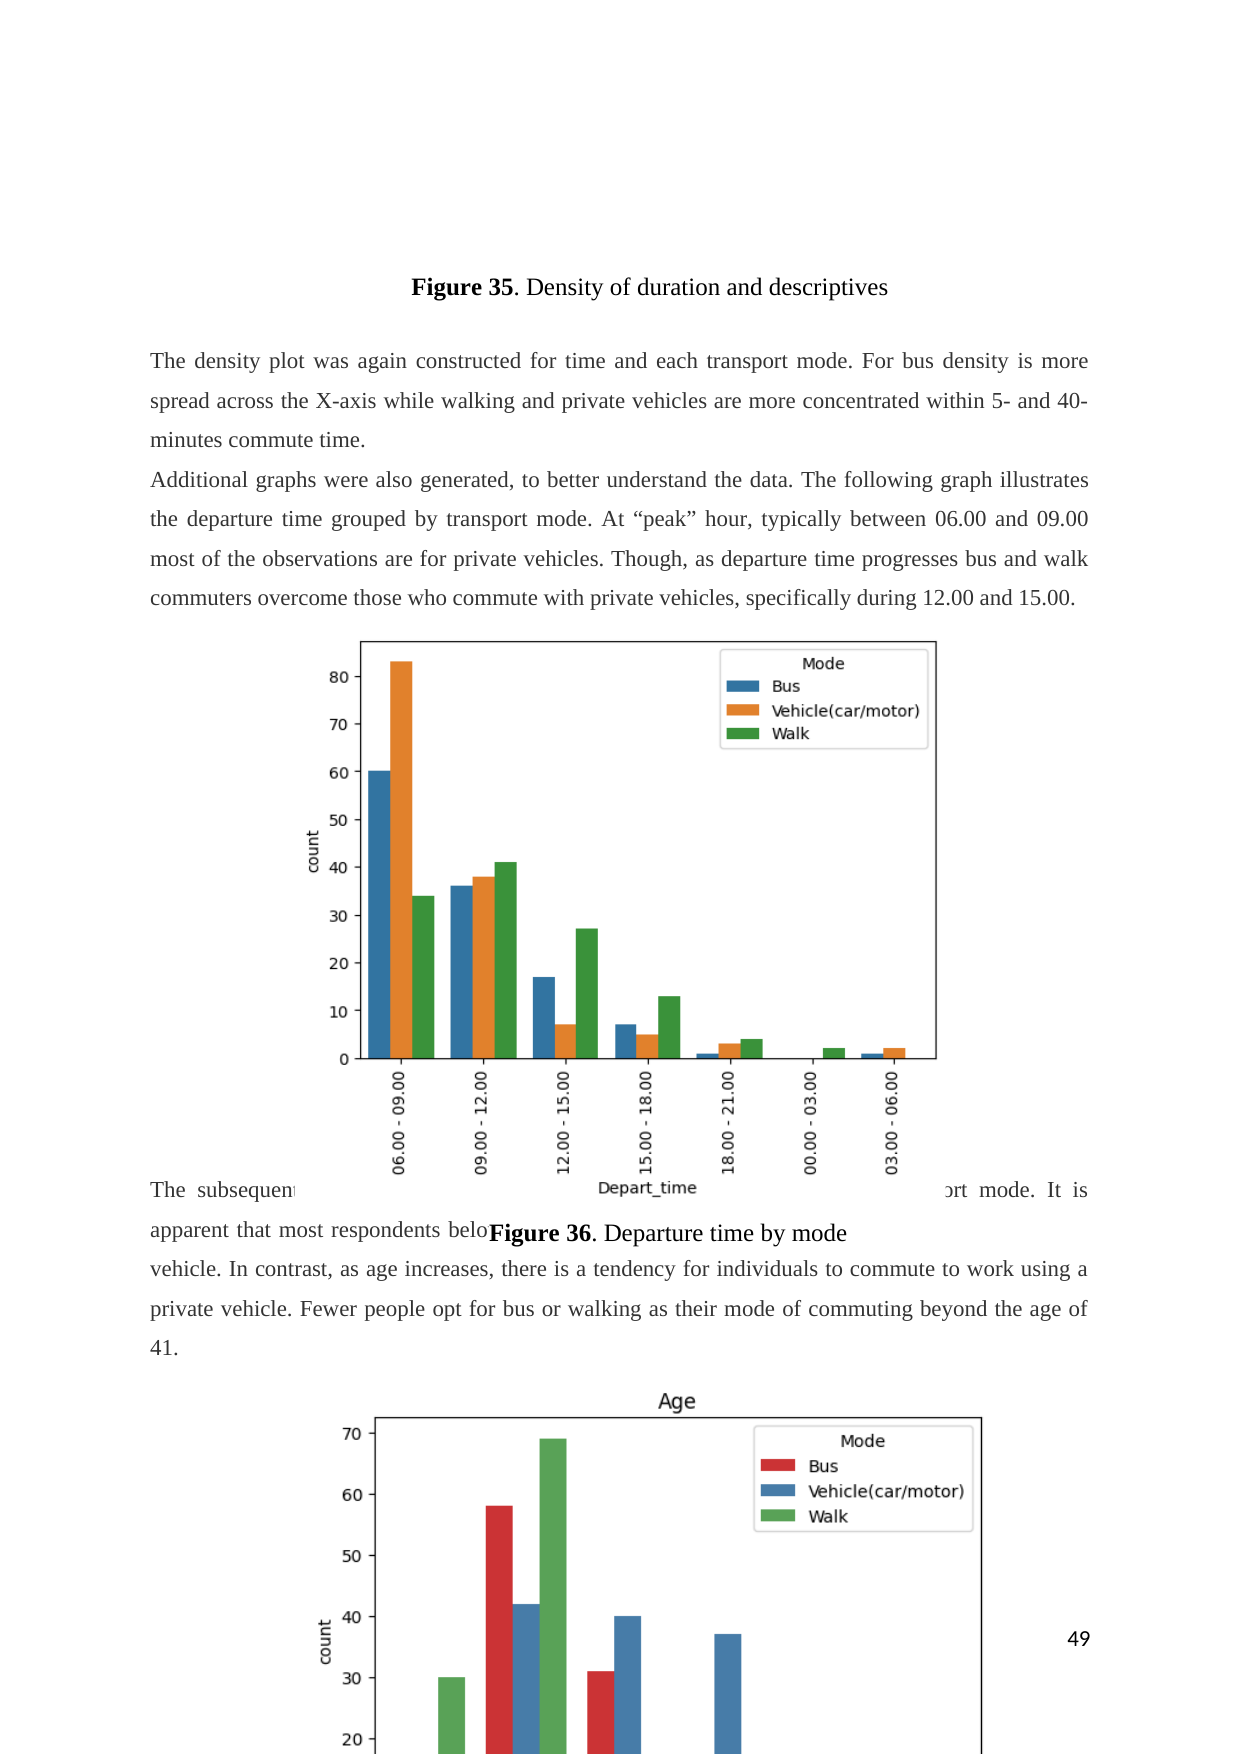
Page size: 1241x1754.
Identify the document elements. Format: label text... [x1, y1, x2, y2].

text Additional graphs were also generated, to better understand the data. The following graph illustrates the departure time grouped by transport mode. At “peak” hour, typically between 06.00 and 09.00 most of the observations are for private vehicles. Though, as departure time progresses bus and walk commuters overcome those who commute with private vehicles, specifically during 12.00 and 15.00. [150, 466, 1090, 611]
text The density plot was again constructed for time and each transport mode. For bus density is more spread across the X-axis while walking and private vehicles are more concentrated within 5- and 40-minutes commute time. [150, 347, 1090, 453]
picture [305, 1380, 992, 1754]
text The subsequent graph displays the age of the respondents categorized by transport mode. It is apparent that most respondents below 20 years old refrain from commuting to work using a private vehicle. In contrast, as age increases, there is a tendency for individuals to commute to work using a private vehicle. Fewer people opt for bus or walking as their mode of commuting beyond the age of 41. [150, 1176, 1090, 1361]
picture [294, 632, 946, 1207]
